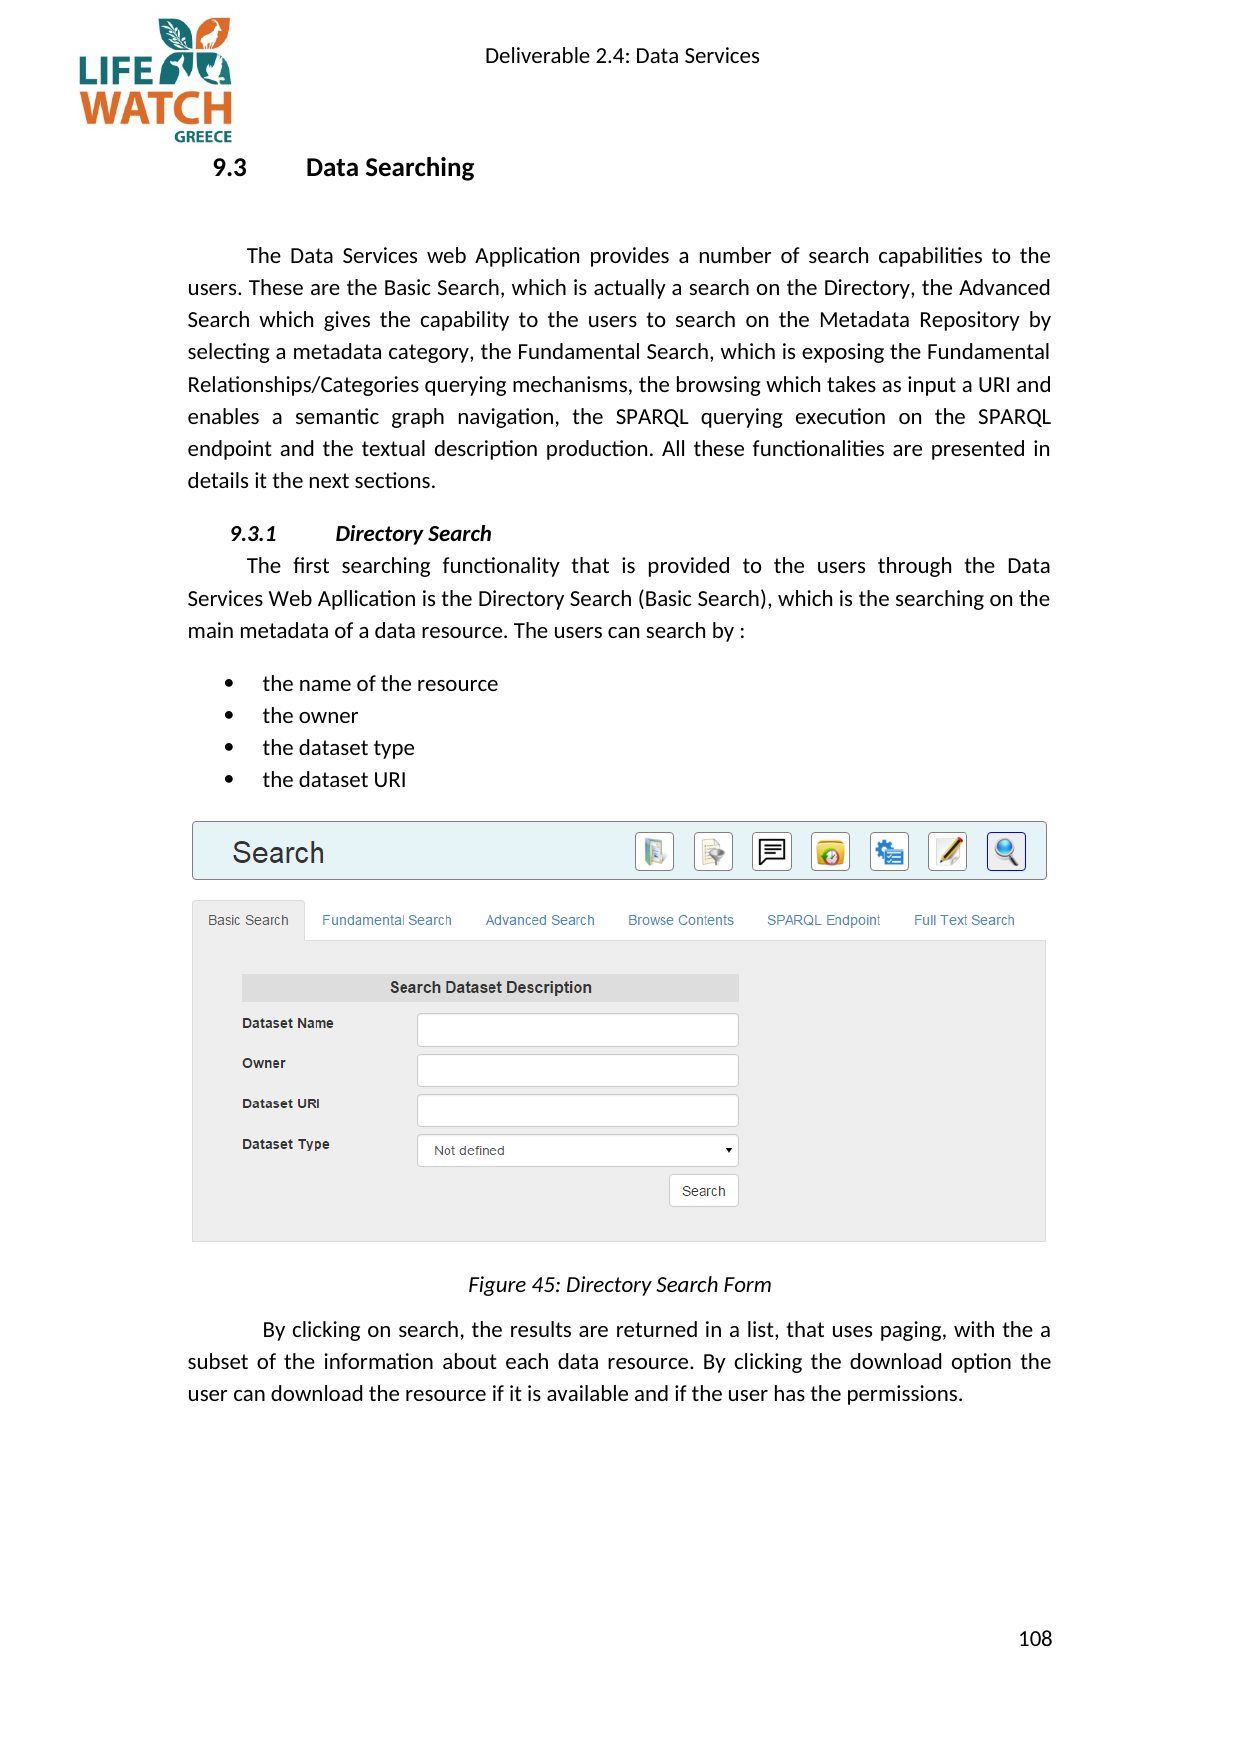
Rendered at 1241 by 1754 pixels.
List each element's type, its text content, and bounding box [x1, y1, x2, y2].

text The Data Services web Application provides a number of search capabilities to the users. These are the Basic Search, which is actually a search on the Directory, the Advanced Search which gives the capability to the users to search on the Metadata Repository by selecting a metadata category, the Fundamental Search, which is exposing the Fundamental Relationships/Categories querying mechanisms, the browsing which takes as input a URI and enables a semantic graph navigation, the SPARQL querying execution on the SPARQL endpoint and the textual description production. All these functionalities are presented in details it the next sections. [187, 241, 1053, 494]
list the owner [225, 701, 1053, 729]
text Figure 45: Directory Search Form [187, 1270, 1053, 1298]
text By clicking on search, the results are returned in a list, that uses paging, with the a subset of the information about each data resource. By clicking the download option the user can download the resource if it is available and if the user has the permissions. [187, 1315, 1053, 1407]
list the name of the resource [225, 669, 1053, 697]
picture [64, 0, 251, 163]
text The first searching functionality that is provided to the users through the Data Services Web Apllication is the Directory Search (Basic Search), which is the searching on the main metadata of a data resource. The users can search by : [187, 551, 1053, 644]
picture [187, 818, 1052, 1245]
subtitle Data Searching [247, 150, 1053, 183]
list the dataset type [225, 733, 1053, 761]
list the dataset URI [225, 765, 1053, 793]
subtitle Directory Search [276, 519, 1053, 547]
